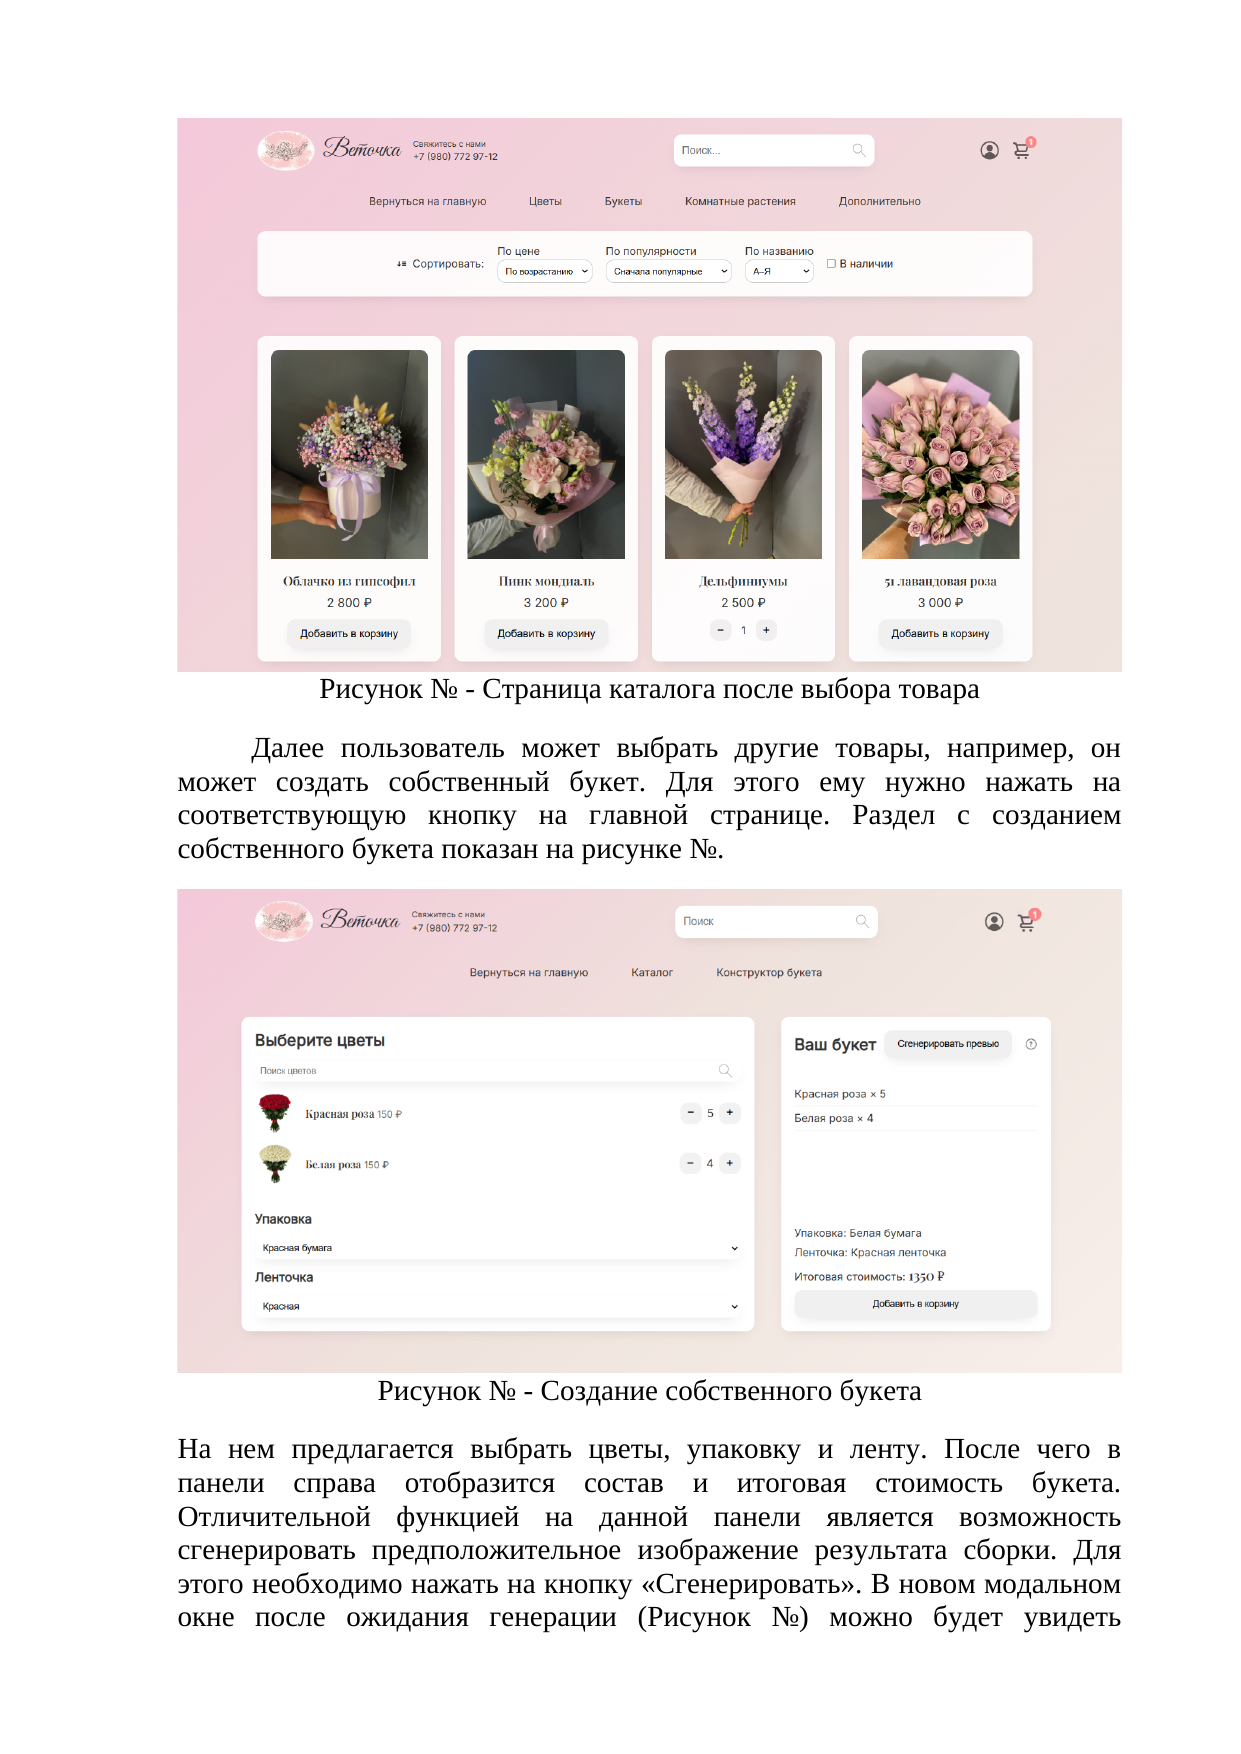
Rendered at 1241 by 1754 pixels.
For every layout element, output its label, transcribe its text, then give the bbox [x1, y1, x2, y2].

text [177, 1432, 1122, 1633]
text Рисунок № - Страница каталога после выбора товара [177, 672, 1122, 705]
text Рисунок № - Создание собственного букета [177, 1373, 1122, 1407]
picture [177, 118, 1123, 672]
text Далее пользователь может выбрать другие товары, например, он может создать собственный букет. Для этого ему нужно нажать на соответствующую кнопку на главной странице. Раздел с созданием собственного букета показан на рисунке №. [177, 730, 1122, 864]
picture [177, 889, 1123, 1373]
